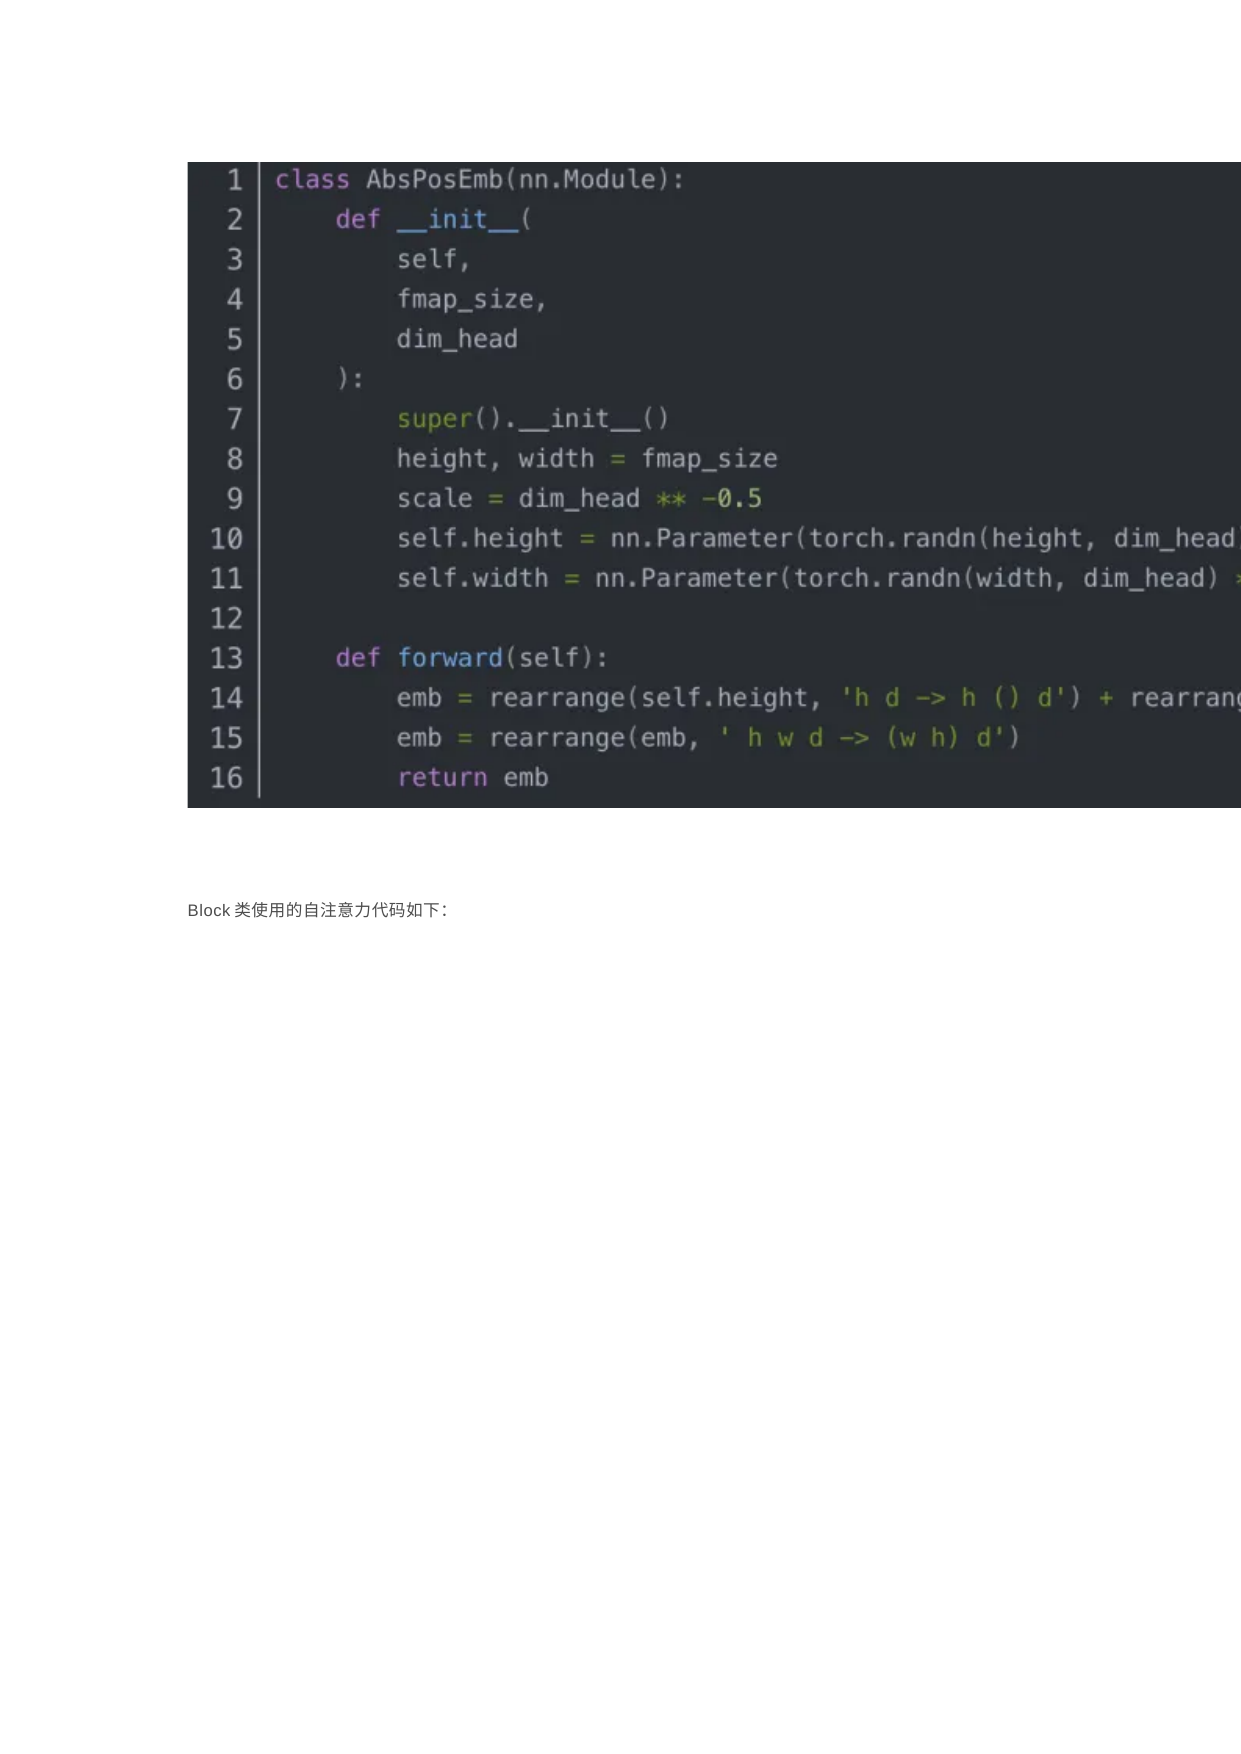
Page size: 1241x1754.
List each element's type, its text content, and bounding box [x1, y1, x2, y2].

text Block类使用的自注意力代码如下： [187, 894, 1053, 927]
picture [187, 162, 1241, 808]
